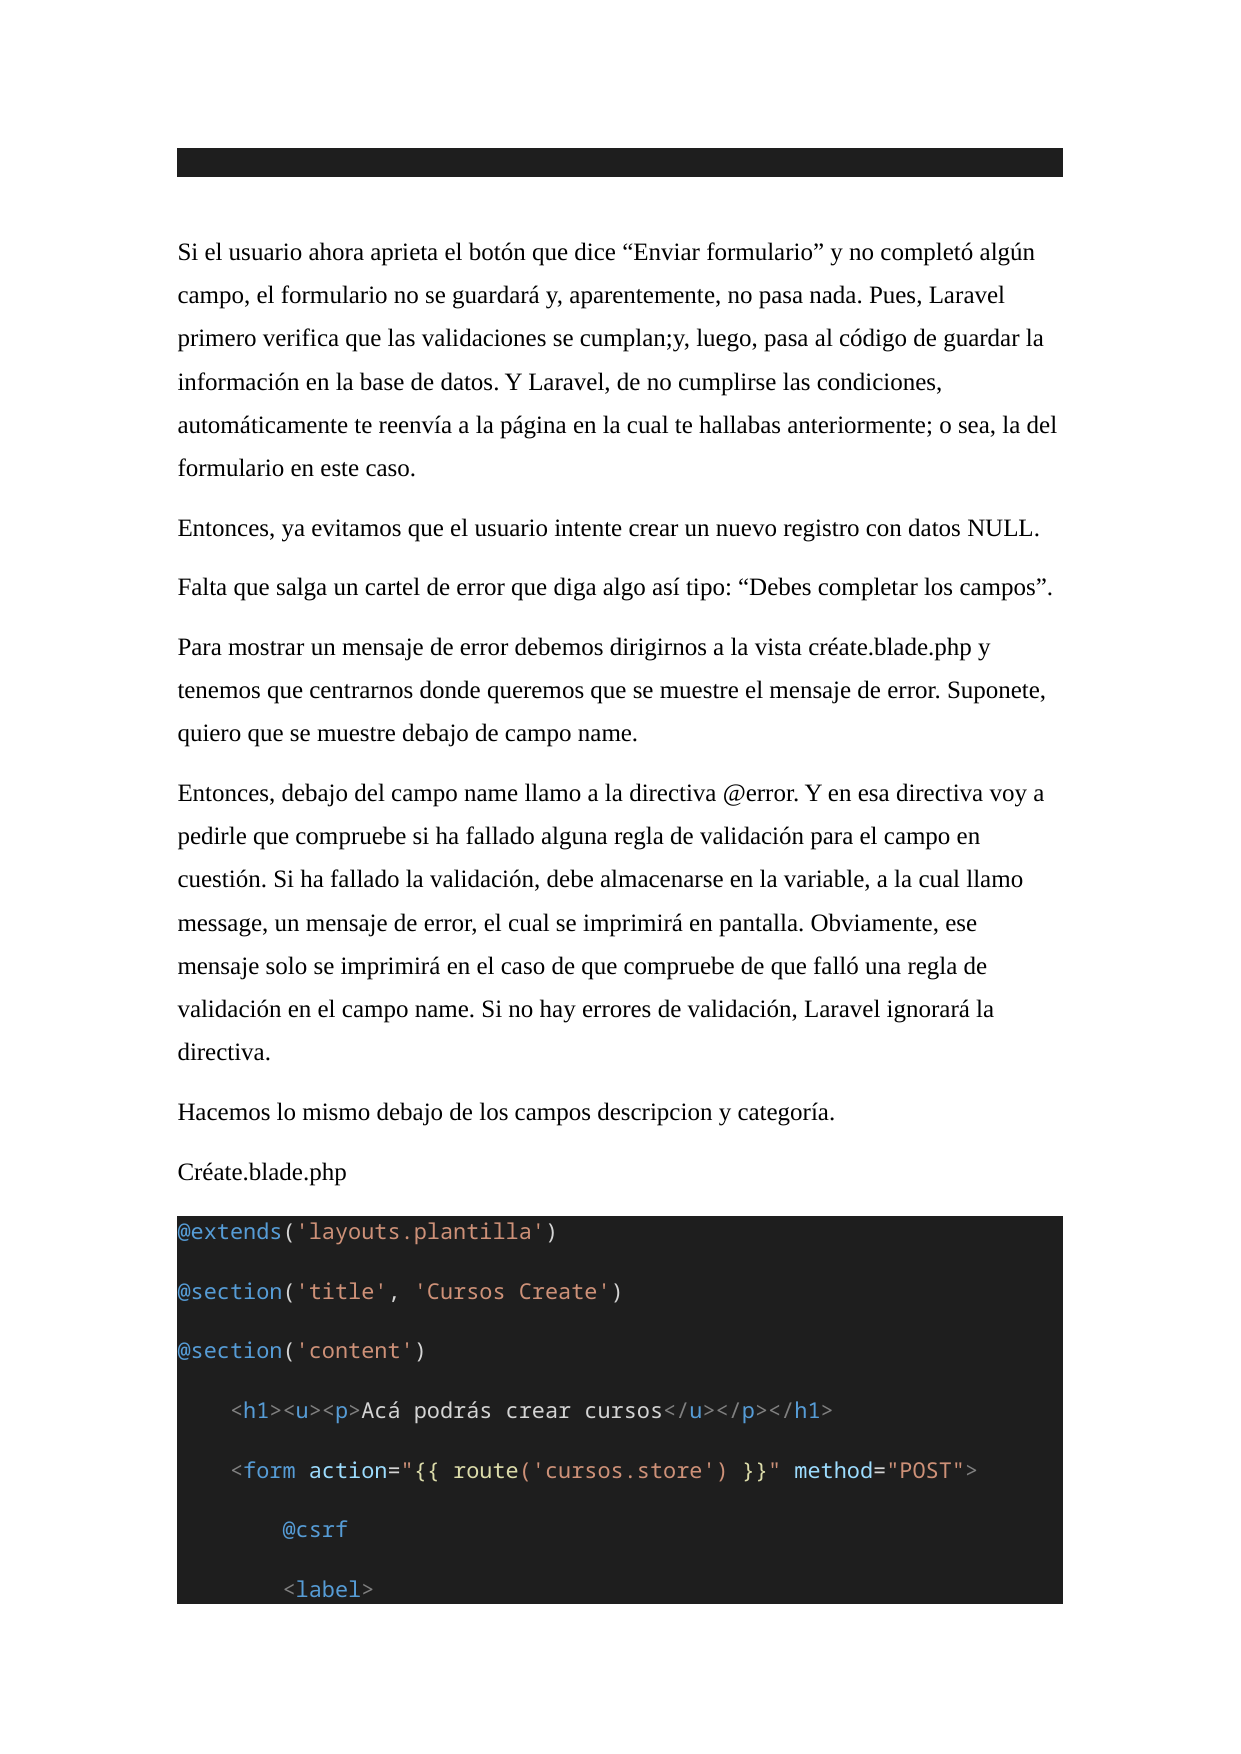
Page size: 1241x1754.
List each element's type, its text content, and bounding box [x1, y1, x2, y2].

text <h1><u><p>Acá podrás crear cursos</u></p></h1> [177, 1395, 1063, 1425]
text @section('title', 'Cursos Create') [177, 1276, 1063, 1306]
text Falta que salga un cartel de error que diga algo así tipo: “Debes completar los campos”. [177, 572, 1063, 601]
text <form action="{{ route('cursos.store') }}" method="POST"> [177, 1455, 1063, 1484]
text <label> [177, 1574, 1063, 1604]
text @csrf [177, 1514, 1063, 1544]
text Hacemos lo mismo debajo de los campos descripcion y categoría. [177, 1097, 1063, 1126]
text Para mostrar un mensaje de error debemos dirigirnos a la vista créate.blade.php y tenemos que centrarnos donde queremos que se muestre el mensaje de error. Suponete, quiero que se muestre debajo de campo name. [177, 632, 1063, 747]
text Entonces, debajo del campo name llamo a la directiva @error. Y en esa directiva voy a pedirle que compruebe si ha fallado alguna regla de validación para el campo en cuestión. Si ha fallado la validación, debe almacenarse en la variable, a la cual llamo message, un mensaje de error, el cual se imprimirá en pantalla. Obviamente, ese mensaje solo se imprimirá en el caso de que compruebe de que falló una regla de validación en el campo name. Si no hay errores de validación, Laravel ignorará la directiva. [177, 778, 1063, 1066]
text @section('content') [177, 1336, 1063, 1365]
text Entonces, ya evitamos que el usuario intente crear un nuevo registro con datos NULL. [177, 513, 1063, 541]
text Si el usuario ahora aprieta el botón que dice “Enviar formulario” y no completó algún campo, el formulario no se guardará y, aparentemente, no pasa nada. Pues, Laravel primero verifica que las validaciones se cumplan;y, luego, pasa al código de guardar la información en la base de datos. Y Laravel, de no cumplirse las condiciones, automáticamente te reenvía a la página en la cual te hallabas anteriormente; o sea, la del formulario en este caso. [177, 237, 1063, 482]
text @extends('layouts.plantilla') [177, 1216, 1063, 1246]
text Créate.blade.php [177, 1157, 1063, 1185]
